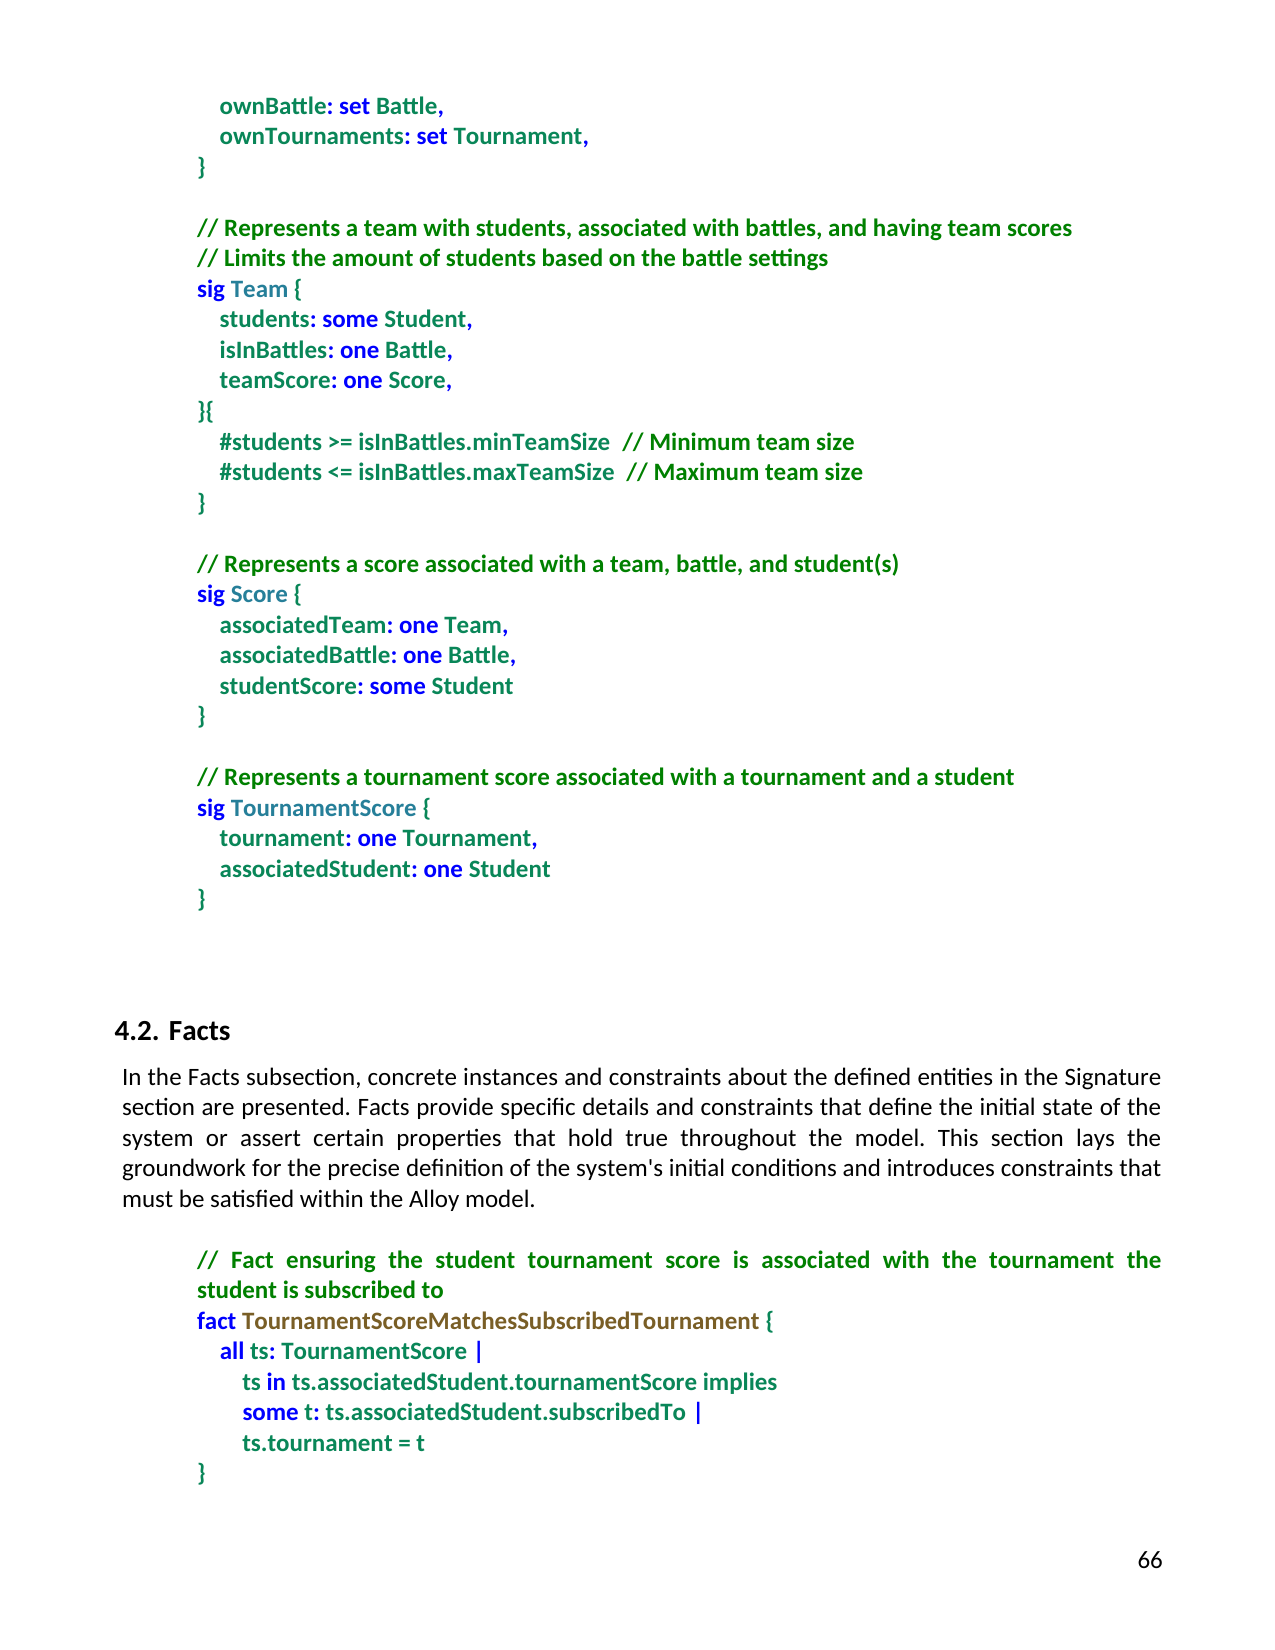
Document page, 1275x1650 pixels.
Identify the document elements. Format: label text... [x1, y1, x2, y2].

text ownTournaments: set Tournament, [197, 120, 1162, 151]
text }{ [197, 395, 1162, 426]
text } [197, 1457, 1162, 1488]
text } [197, 883, 1162, 914]
text isInBattles: one Battle, [197, 334, 1162, 364]
text fact TournamentScoreMatchesSubscribedTournament { [197, 1305, 1162, 1335]
text #students >= isInBattles.minTeamSize // Minimum team size [197, 426, 1162, 456]
text } [197, 700, 1162, 731]
text // Represents a score associated with a team, battle, and student(s) [197, 548, 1162, 578]
text teamScore: one Score, [197, 364, 1162, 395]
text ownBattle: set Battle, [197, 90, 1162, 120]
text studentScore: some Student [197, 670, 1162, 700]
text sig Team { [197, 273, 1162, 303]
text } [197, 151, 1162, 181]
text all ts: TournamentScore | [197, 1335, 1162, 1366]
text } [197, 487, 1162, 517]
text associatedStudent: one Student [197, 853, 1162, 883]
text ts.tournament = t [197, 1427, 1162, 1457]
text // Represents a tournament score associated with a tournament and a student [197, 761, 1162, 792]
text // Limits the amount of students based on the battle settings [197, 242, 1162, 273]
text // Represents a team with students, associated with battles, and having team scores [197, 212, 1162, 242]
text // Fact ensuring the student tournament score is associated with the tournament the student is subscribed to [197, 1244, 1162, 1305]
text associatedTeam: one Team, [197, 609, 1162, 639]
text sig TournamentScore { [197, 792, 1162, 822]
text In the Facts subsection, concrete instances and constraints about the defined entities in the Signature section are presented. Facts provide specific details and constraints that define the initial state of the system or assert certain properties that hold true throughout the model. This section lays the groundwork for the precise definition of the system's initial conditions and introduces constraints that must be satisfied within the Alloy model. [122, 1061, 1162, 1213]
subtitle Facts [159, 1012, 1162, 1048]
text students: some Student, [197, 303, 1162, 334]
text associatedBattle: one Battle, [197, 639, 1162, 670]
text some t: ts.associatedStudent.subscribedTo | [197, 1396, 1162, 1427]
text tournament: one Tournament, [197, 822, 1162, 853]
text ts in ts.associatedStudent.tournamentScore implies [197, 1366, 1162, 1396]
text #students <= isInBattles.maxTeamSize // Maximum team size [197, 456, 1162, 487]
text sig Score { [197, 578, 1162, 609]
